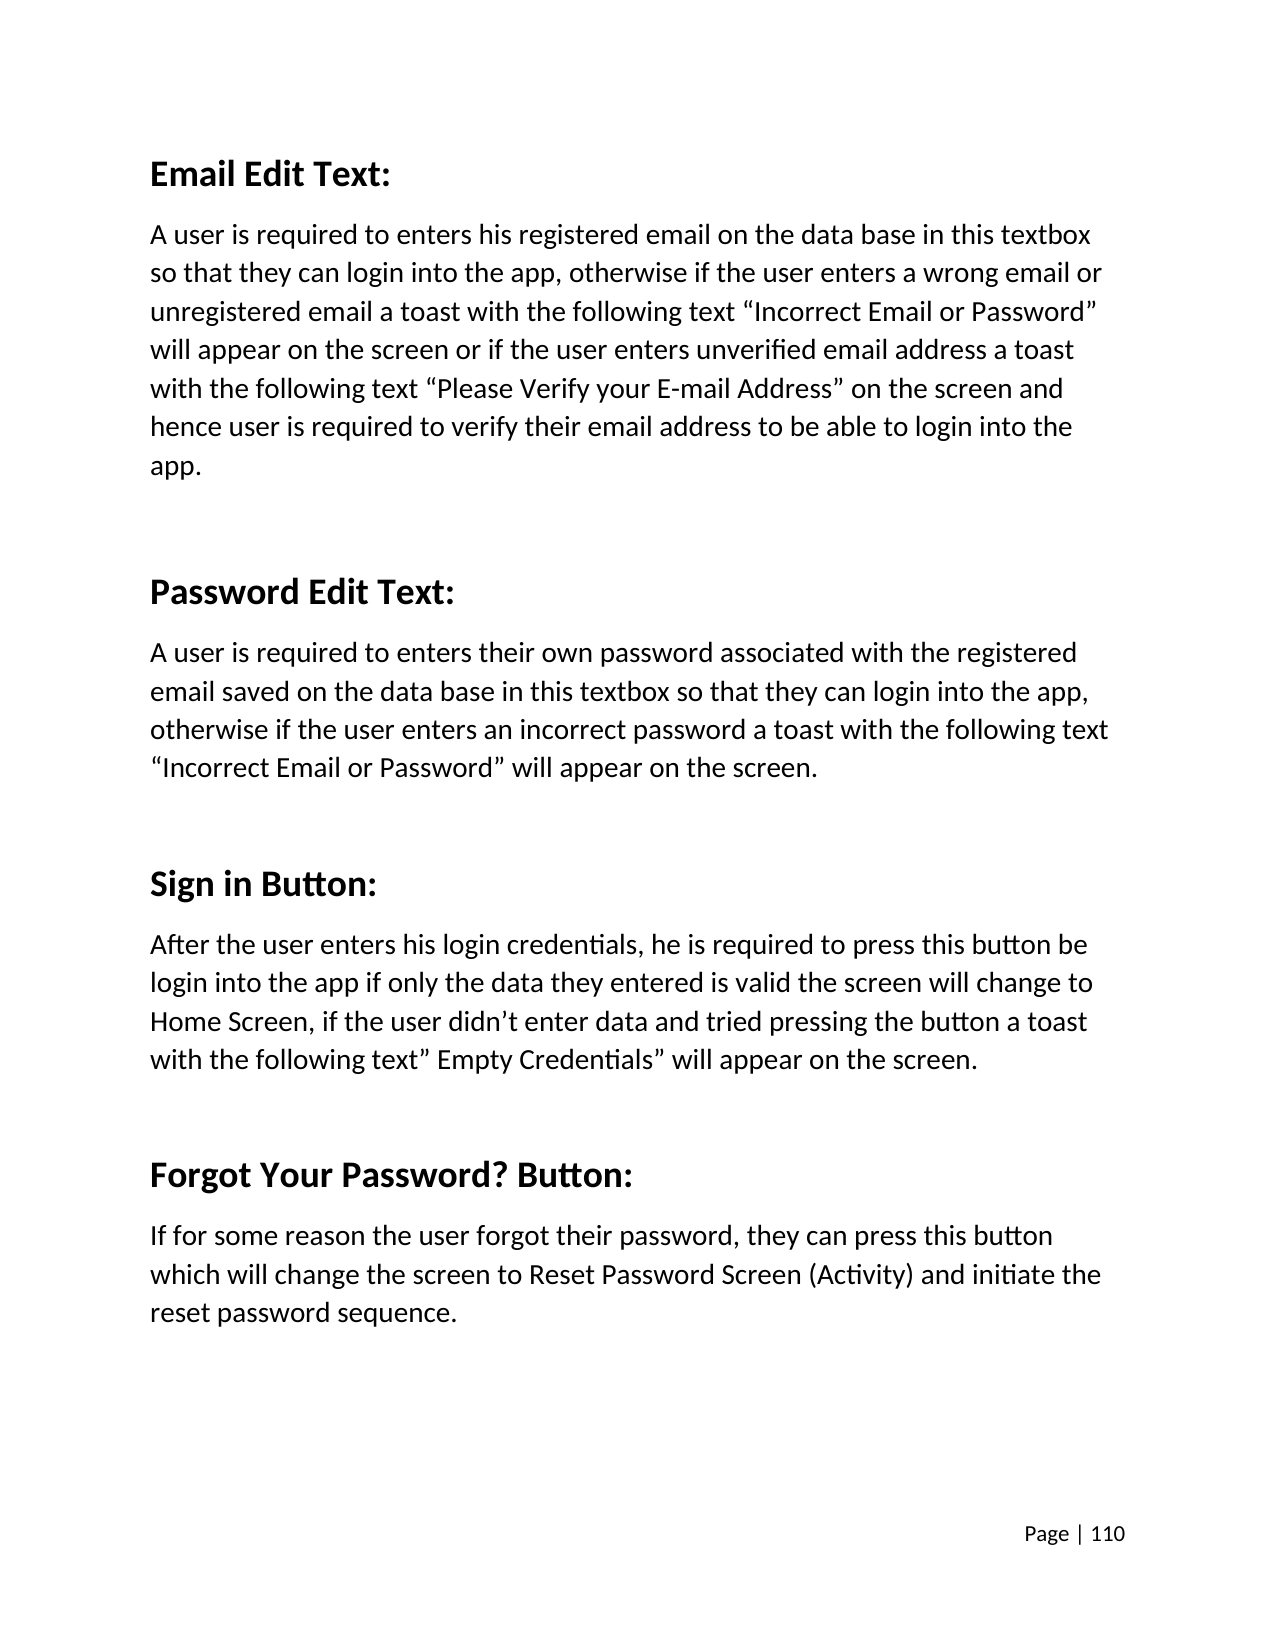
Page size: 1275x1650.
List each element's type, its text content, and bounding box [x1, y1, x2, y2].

text A user is required to enters their own password associated with the registered email saved on the data base in this textbox so that they can login into the app, otherwise if the user enters an incorrect password a toast with the following text “Incorrect Email or Password” will appear on the screen. [150, 634, 1125, 785]
text If for some reason the user forgot their password, they can press this button which will change the screen to Reset Password Screen (Activity) and initiate the reset password sequence. [150, 1217, 1125, 1330]
text Email Edit Text: [150, 150, 1125, 196]
text Password Edit Text: [150, 568, 1125, 614]
text A user is required to enters his registered email on the data base in this textbox so that they can login into the app, otherwise if the user enters a wrong email or unregistered email a toast with the following text “Incorrect Email or Password” will appear on the screen or if the user enters unverified email address a toast with the following text “Please Verify your E-mail Address” on the screen and hence user is required to verify their email address to be able to login into the app. [150, 216, 1125, 482]
text Sign in Button: [150, 860, 1125, 906]
text After the user enters his login credentials, he is required to press this button be login into the app if only the data they entered is valid the screen will change to Home Screen, if the user didn’t enter data and tried pressing the button a toast with the following text” Empty Credentials” will appear on the screen. [150, 926, 1125, 1077]
text Forgot Your Password? Button: [150, 1151, 1125, 1197]
